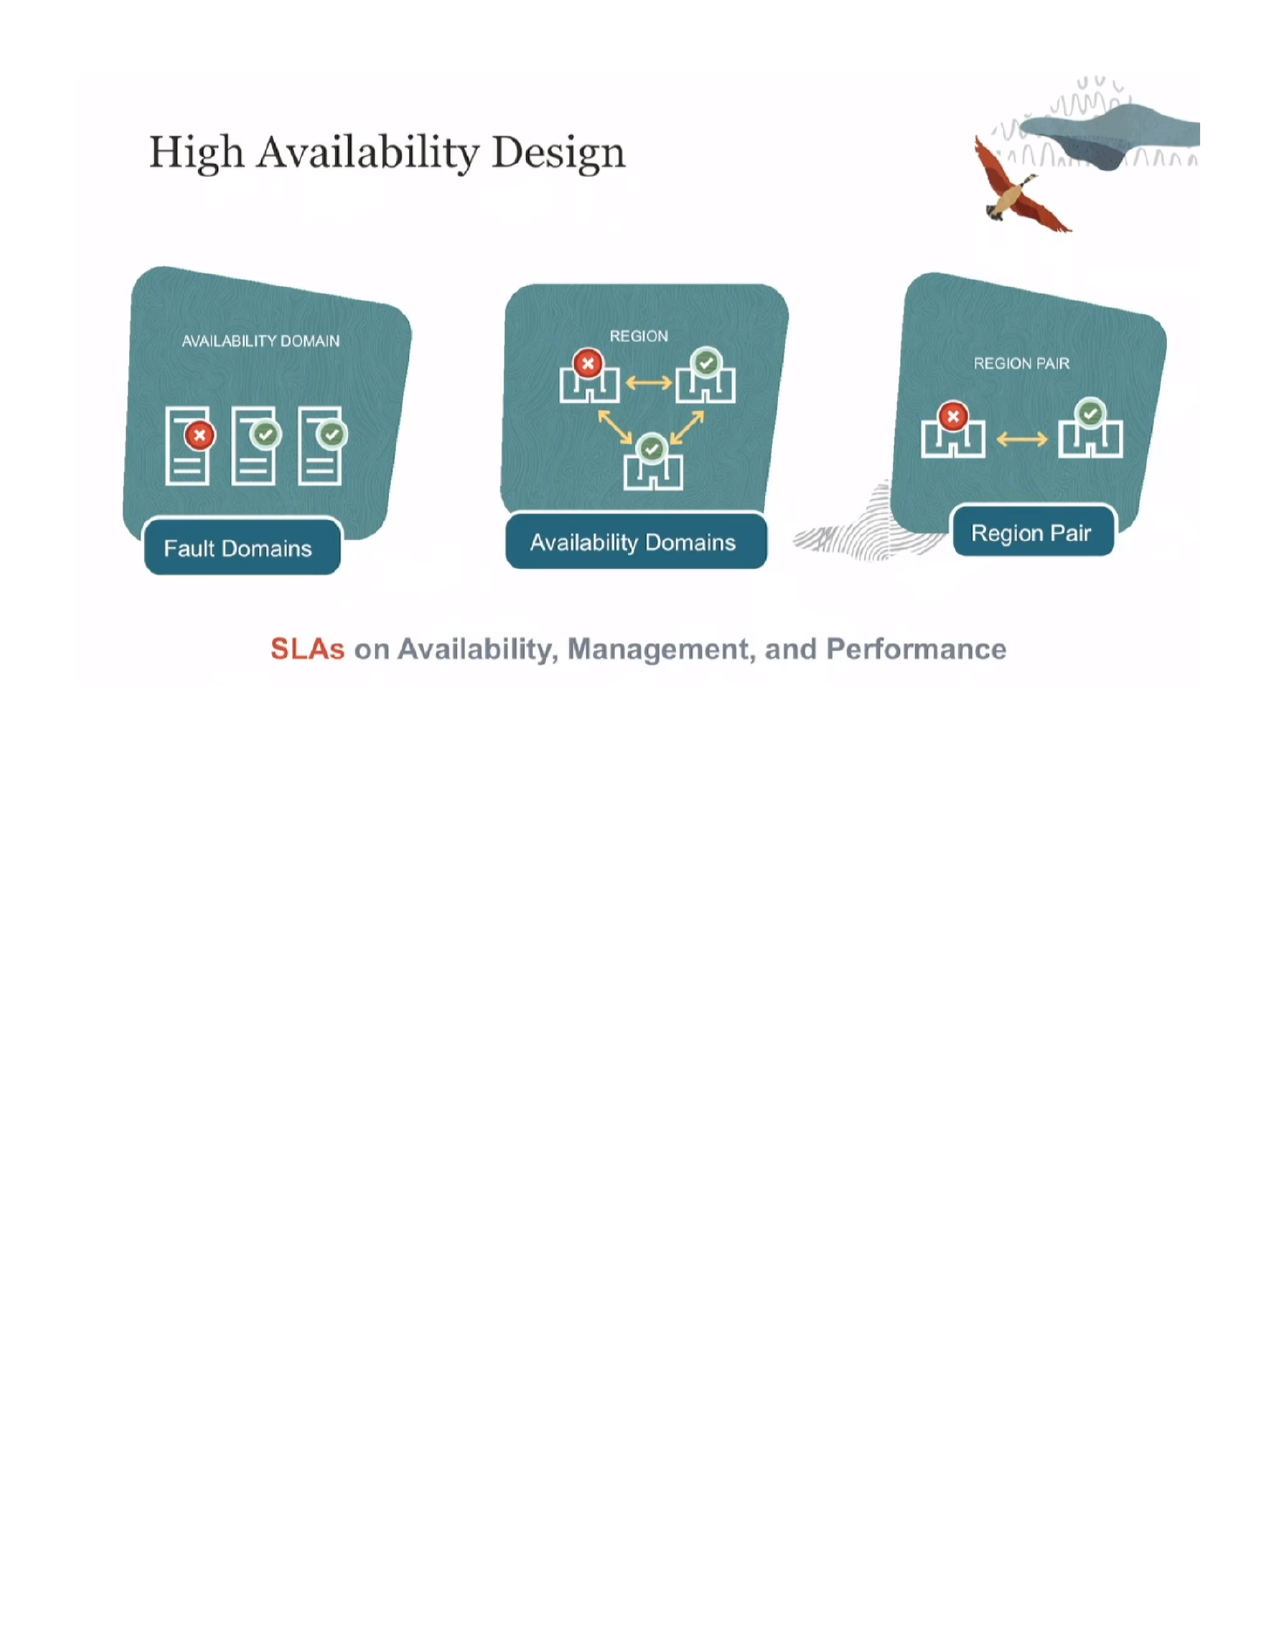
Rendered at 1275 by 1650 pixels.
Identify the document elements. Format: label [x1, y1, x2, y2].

picture [75, 75, 1200, 685]
